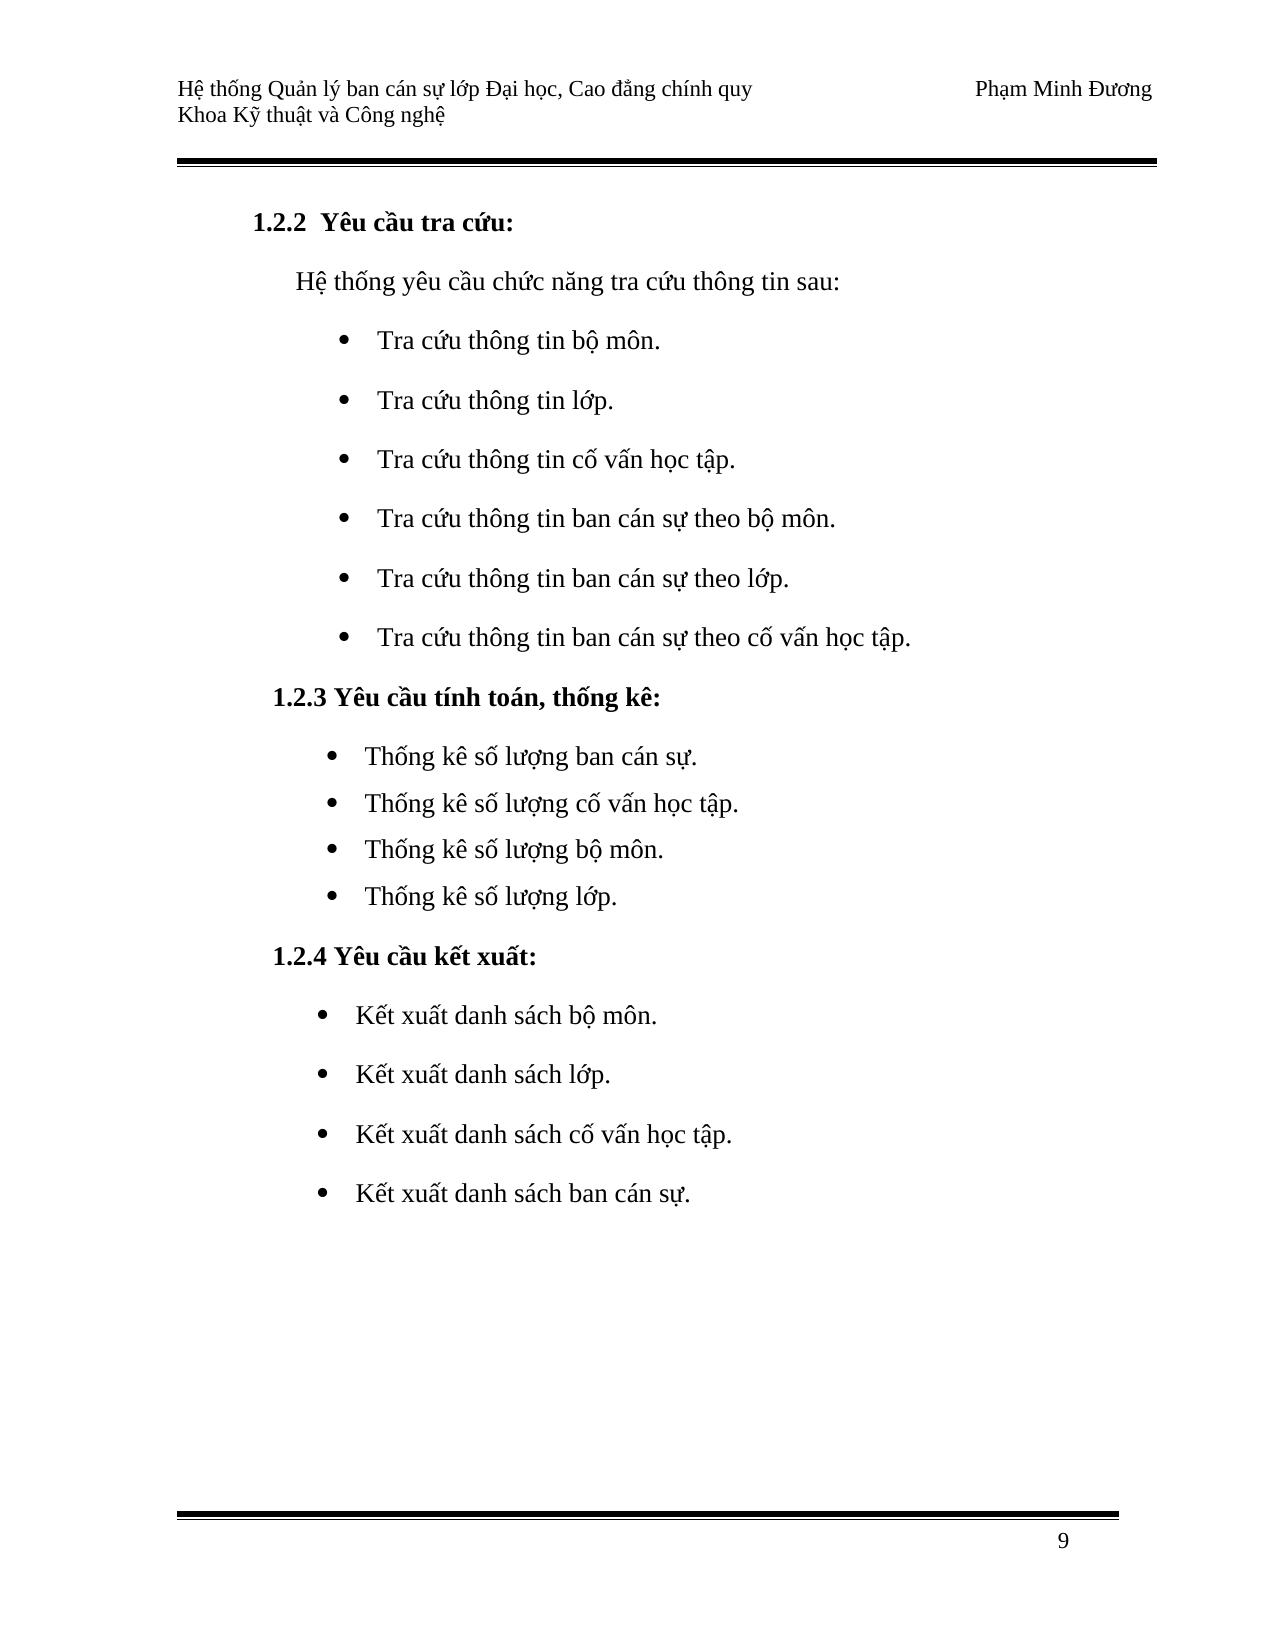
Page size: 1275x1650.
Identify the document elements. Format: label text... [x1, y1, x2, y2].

list Thống kê số lượng bộ môn. [327, 833, 1157, 865]
subtitle 1.2.4 Yêu cầu kết xuất: [252, 940, 1157, 971]
list Tra cứu thông tin ban cán sự theo lớp. [339, 562, 1066, 593]
list Tra cứu thông tin cố vấn học tập. [339, 443, 1066, 474]
subtitle 1.2.2 Yêu cầu tra cứu: [252, 206, 1157, 237]
list Thống kê số lượng lớp. [327, 880, 1157, 912]
list Thống kê số lượng ban cán sự. [327, 740, 1157, 771]
text Hệ thống yêu cầu chức năng tra cứu thông tin sau: [236, 265, 1157, 296]
list Kết xuất danh sách lớp. [318, 1058, 1066, 1089]
list Kết xuất danh sách ban cán sự. [318, 1177, 1066, 1208]
list Thống kê số lượng cố vấn học tập. [327, 787, 1157, 818]
list Tra cứu thông tin ban cán sự theo bộ môn. [339, 502, 1066, 534]
list Kết xuất danh sách cố vấn học tập. [318, 1118, 1066, 1149]
list Tra cứu thông tin bộ môn. [339, 324, 1066, 356]
list Kết xuất danh sách bộ môn. [318, 999, 1066, 1030]
list Tra cứu thông tin lớp. [339, 384, 1066, 415]
subtitle 1.2.3 Yêu cầu tính toán, thống kê: [252, 681, 1157, 712]
list Tra cứu thông tin ban cán sự theo cố vấn học tập. [339, 621, 1066, 652]
